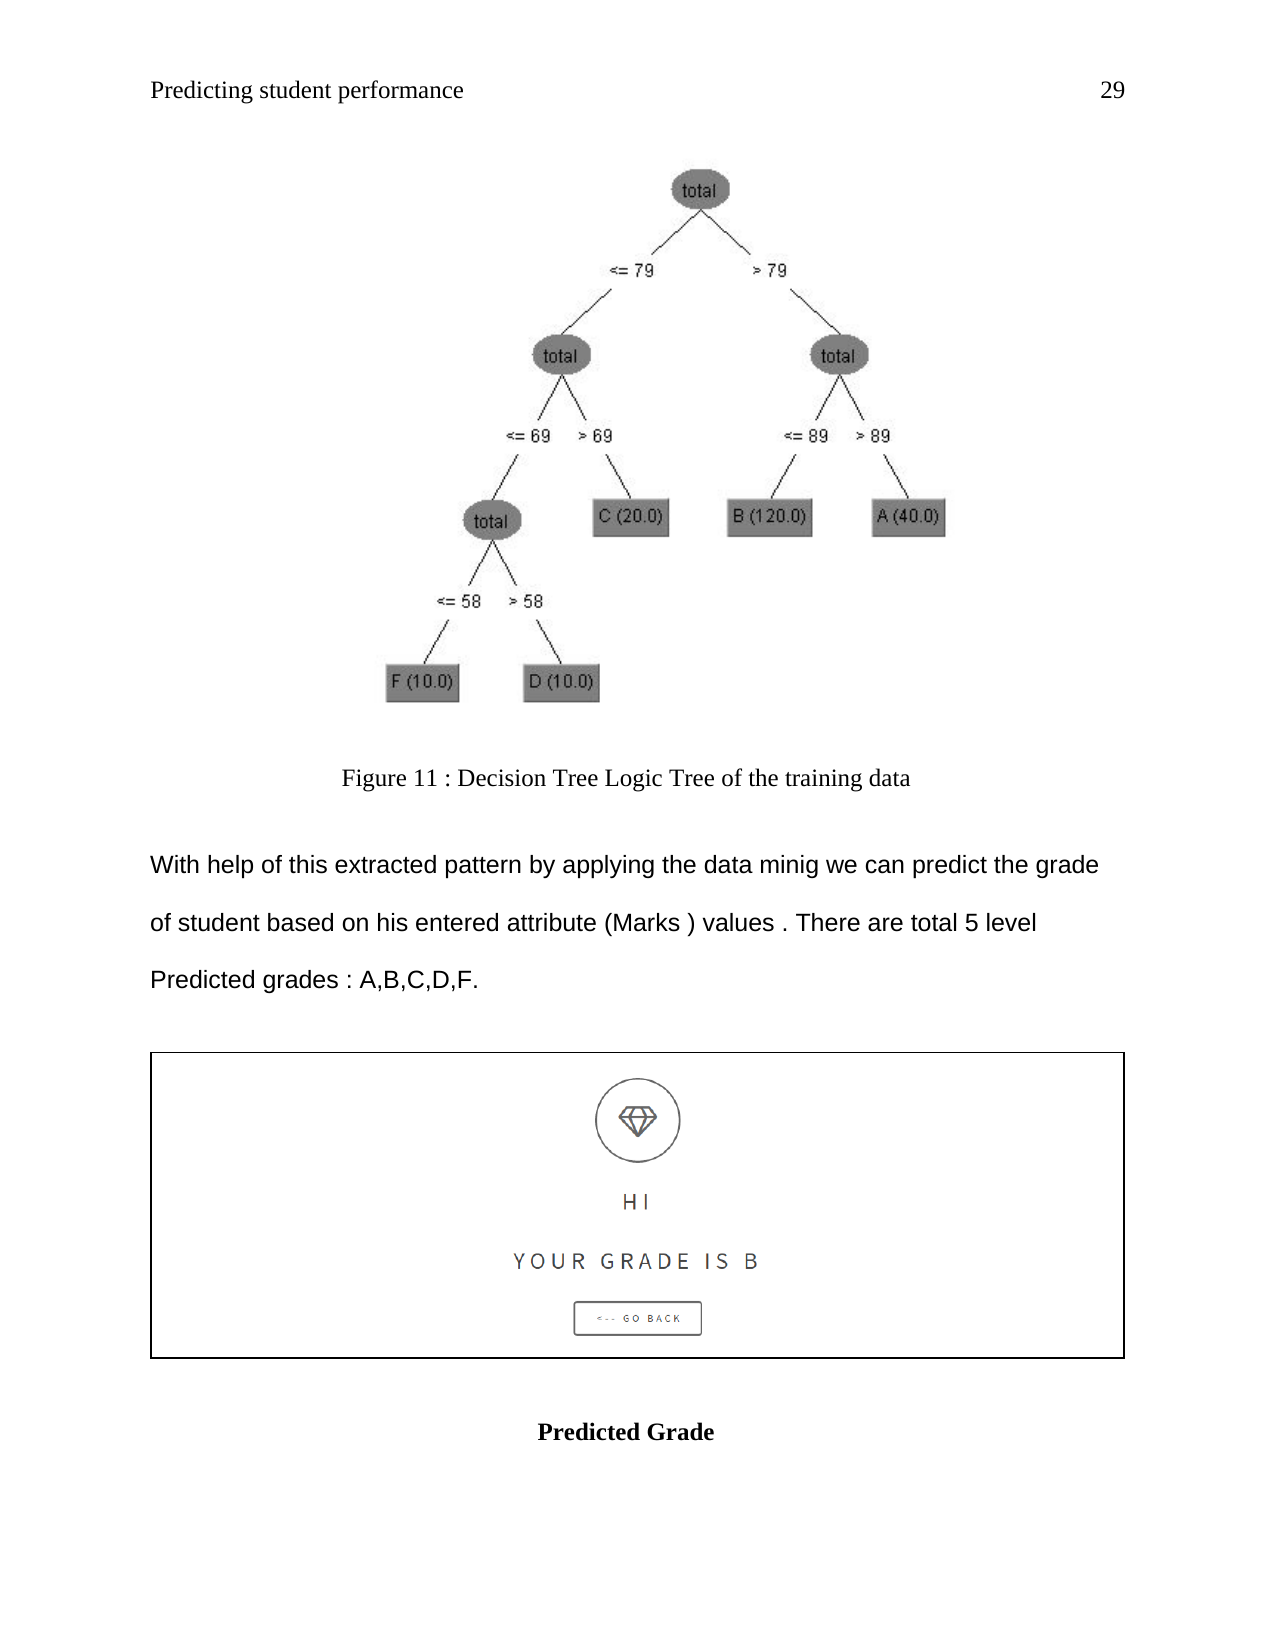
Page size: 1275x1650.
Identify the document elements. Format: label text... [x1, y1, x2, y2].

text Predicted Grade [150, 1417, 1102, 1445]
text Figure 11 : Decision Tree Logic Tree of the training data [150, 763, 1102, 792]
picture [152, 1053, 1123, 1357]
picture [303, 150, 1024, 720]
text With help of this extracted pattern by applying the data minig we can predict the grade of student based on his entered attribute (Marks ) values . There are total 5 level Predicted grades : A,B,C,D,F. [150, 850, 1102, 994]
